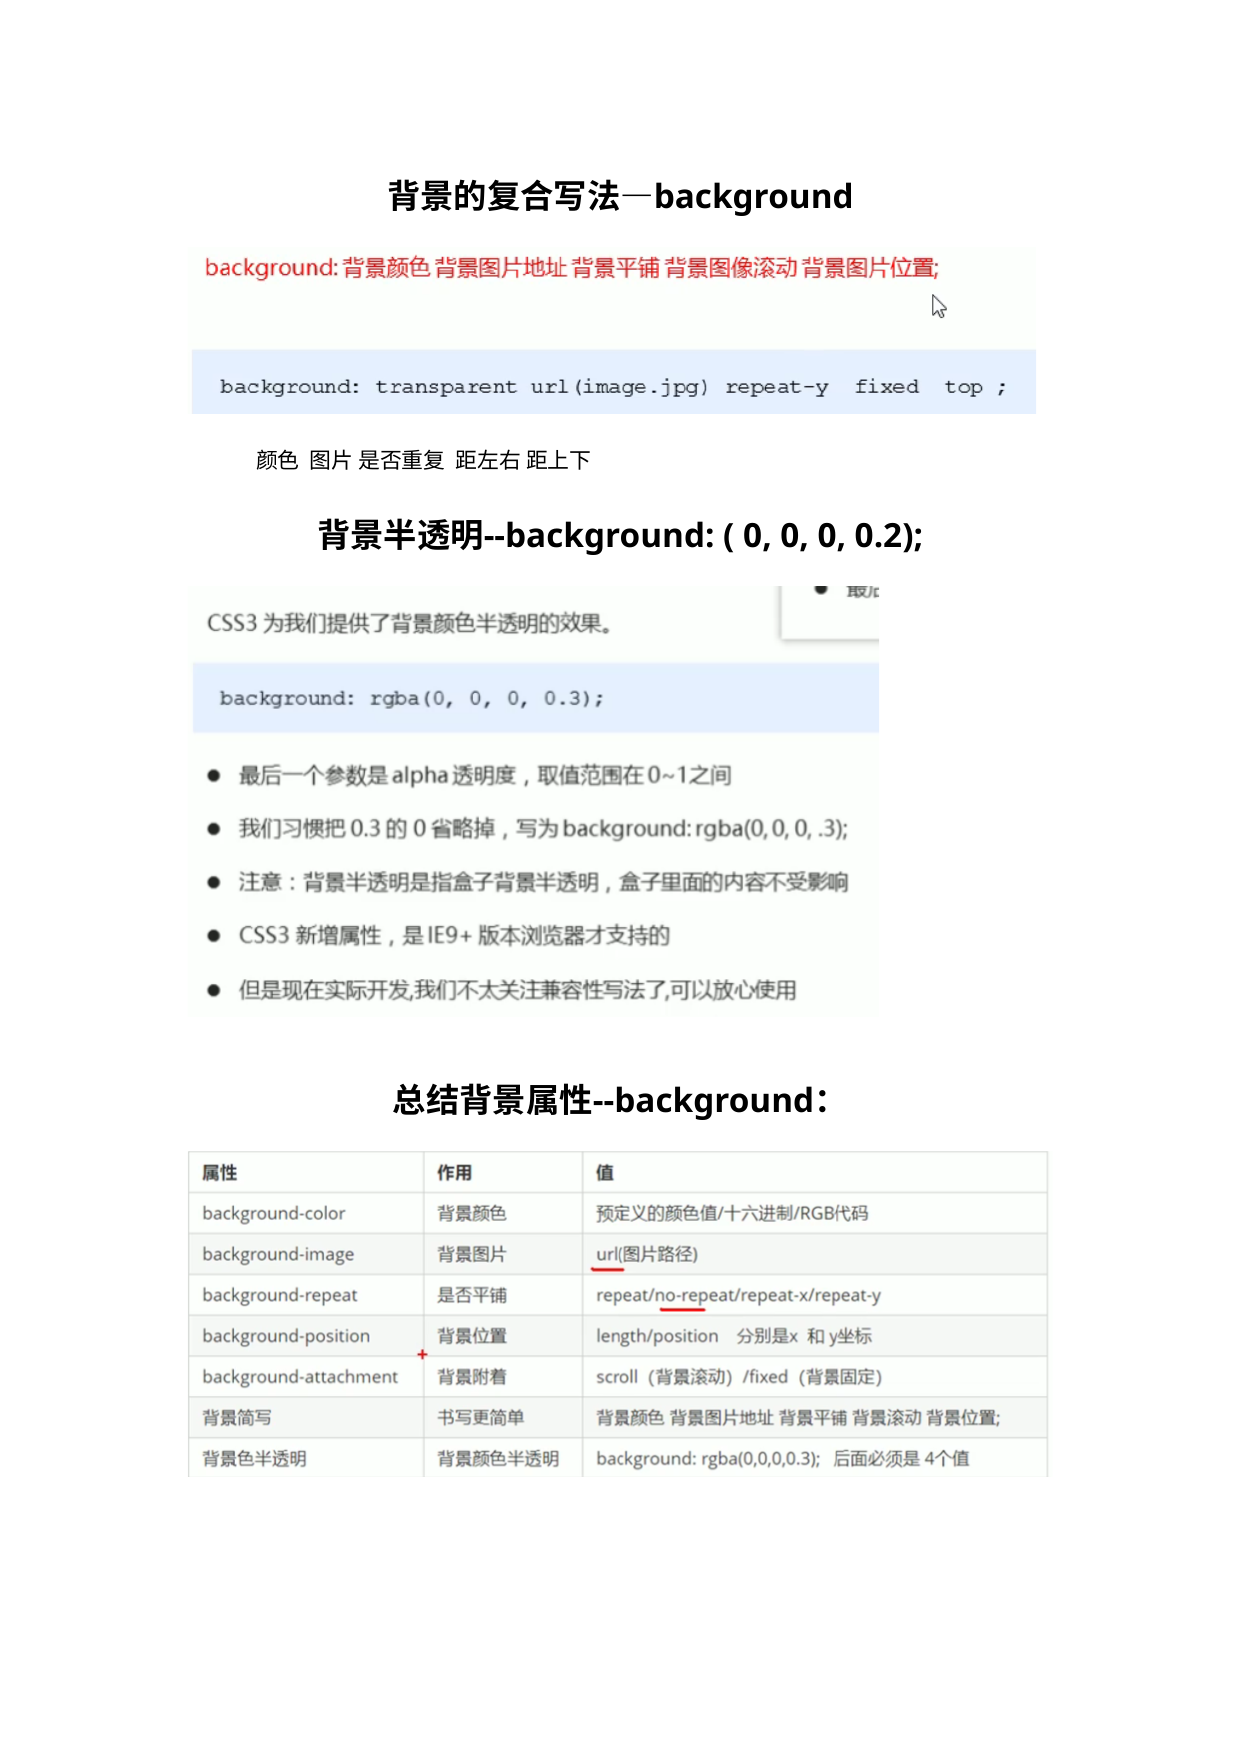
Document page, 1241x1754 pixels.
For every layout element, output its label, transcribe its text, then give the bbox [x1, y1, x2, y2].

subtitle 背景的复合写法—background [187, 162, 1053, 227]
picture [187, 247, 1037, 414]
subtitle 背景半透明--background: ( 0, 0, 0, 0.2); [187, 500, 1053, 565]
text 颜色 图片 是否重复 距左右 距上下 [187, 443, 1053, 475]
subtitle 总结背景属性--background： [187, 1066, 1053, 1131]
picture [187, 1151, 1053, 1477]
picture [187, 586, 880, 1017]
